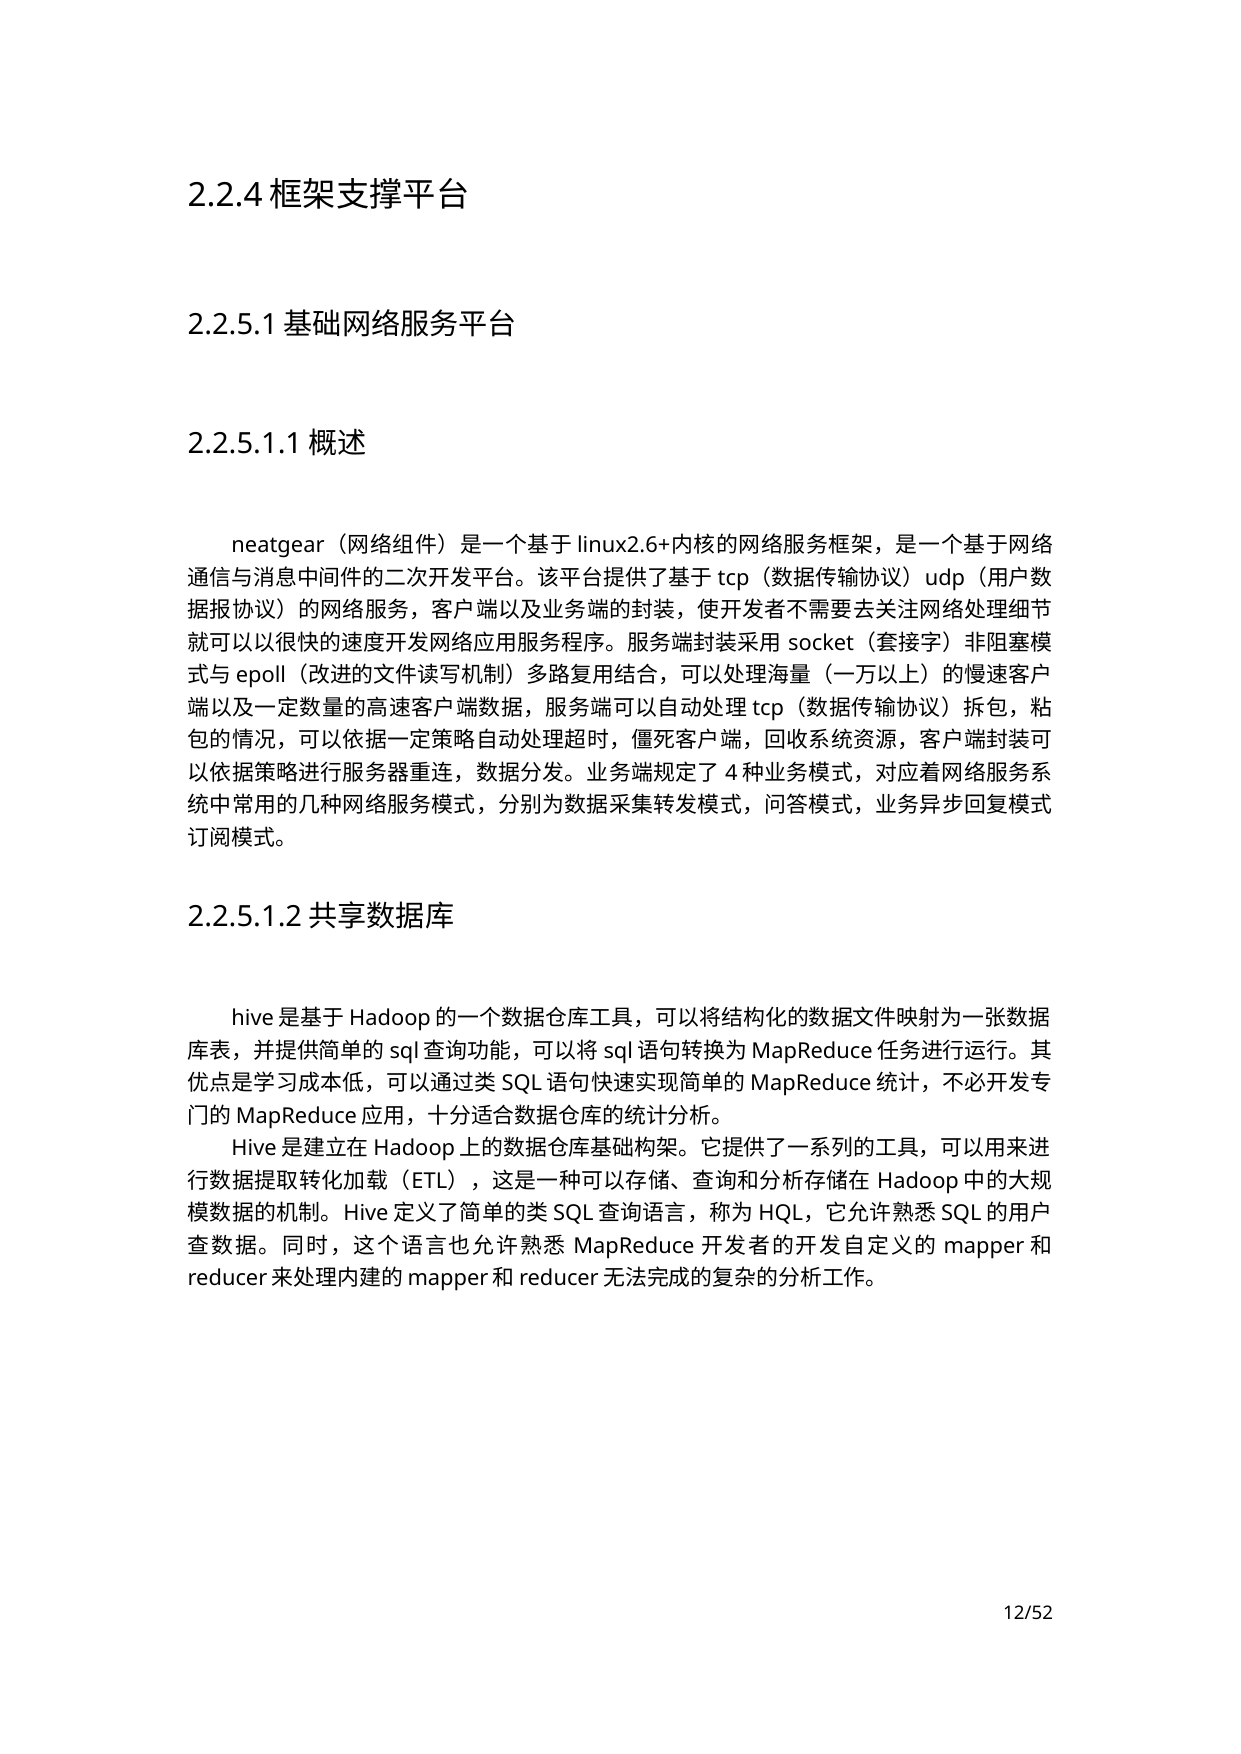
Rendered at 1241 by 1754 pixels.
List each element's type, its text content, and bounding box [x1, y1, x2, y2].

text neatgear（网络组件）是一个基于linux2.6+内核的网络服务框架，是一个基于网络通信与消息中间件的二次开发平台。该平台提供了基于tcp（数据传输协议）udp（用户数据报协议）的网络服务，客户端以及业务端的封装，使开发者不需要去关注网络处理细节就可以以很快的速度开发网络应用服务程序。服务端封装采用socket（套接字）非阻塞模式与epoll（改进的文件读写机制）多路复用结合，可以处理海量（一万以上）的慢速客户端以及一定数量的高速客户端数据，服务端可以自动处理tcp（数据传输协议）拆包，粘包的情况，可以依据一定策略自动处理超时，僵死客户端，回收系统资源，客户端封装可以依据策略进行服务器重连，数据分发。业务端规定了4种业务模式，对应着网络服务系统中常用的几种网络服务模式，分别为数据采集转发模式，问答模式，业务异步回复模式，订阅模式。 [187, 527, 1053, 852]
subtitle 2.2.4框架支撑平台 [187, 160, 1053, 225]
text Hive是建立在Hadoop上的数据仓库基础构架。它提供了一系列的工具，可以用来进行数据提取转化加载（ETL），这是一种可以存储、查询和分析存储在Hadoop中的大规模数据的机制。Hive定义了简单的类SQL查询语言，称为HQL，它允许熟悉SQL的用户查数据。同时，这个语言也允许熟悉MapReduce开发者的开发自定义的mapper和reducer来处理内建的mapper和reducer无法完成的复杂的分析工作。 [187, 1130, 1053, 1292]
subtitle 2.2.5.1基础网络服务平台 [187, 289, 1053, 354]
subtitle 2.2.5.1.1概述 [187, 408, 1053, 473]
text hive是基于Hadoop的一个数据仓库工具，可以将结构化的数据文件映射为一张数据库表，并提供简单的sql查询功能，可以将sql语句转换为MapReduce任务进行运行。其优点是学习成本低，可以通过类SQL语句快速实现简单的MapReduce统计，不必开发专门的MapReduce应用，十分适合数据仓库的统计分析。 [187, 1000, 1053, 1130]
subtitle 2.2.5.1.2共享数据库 [187, 881, 1053, 946]
